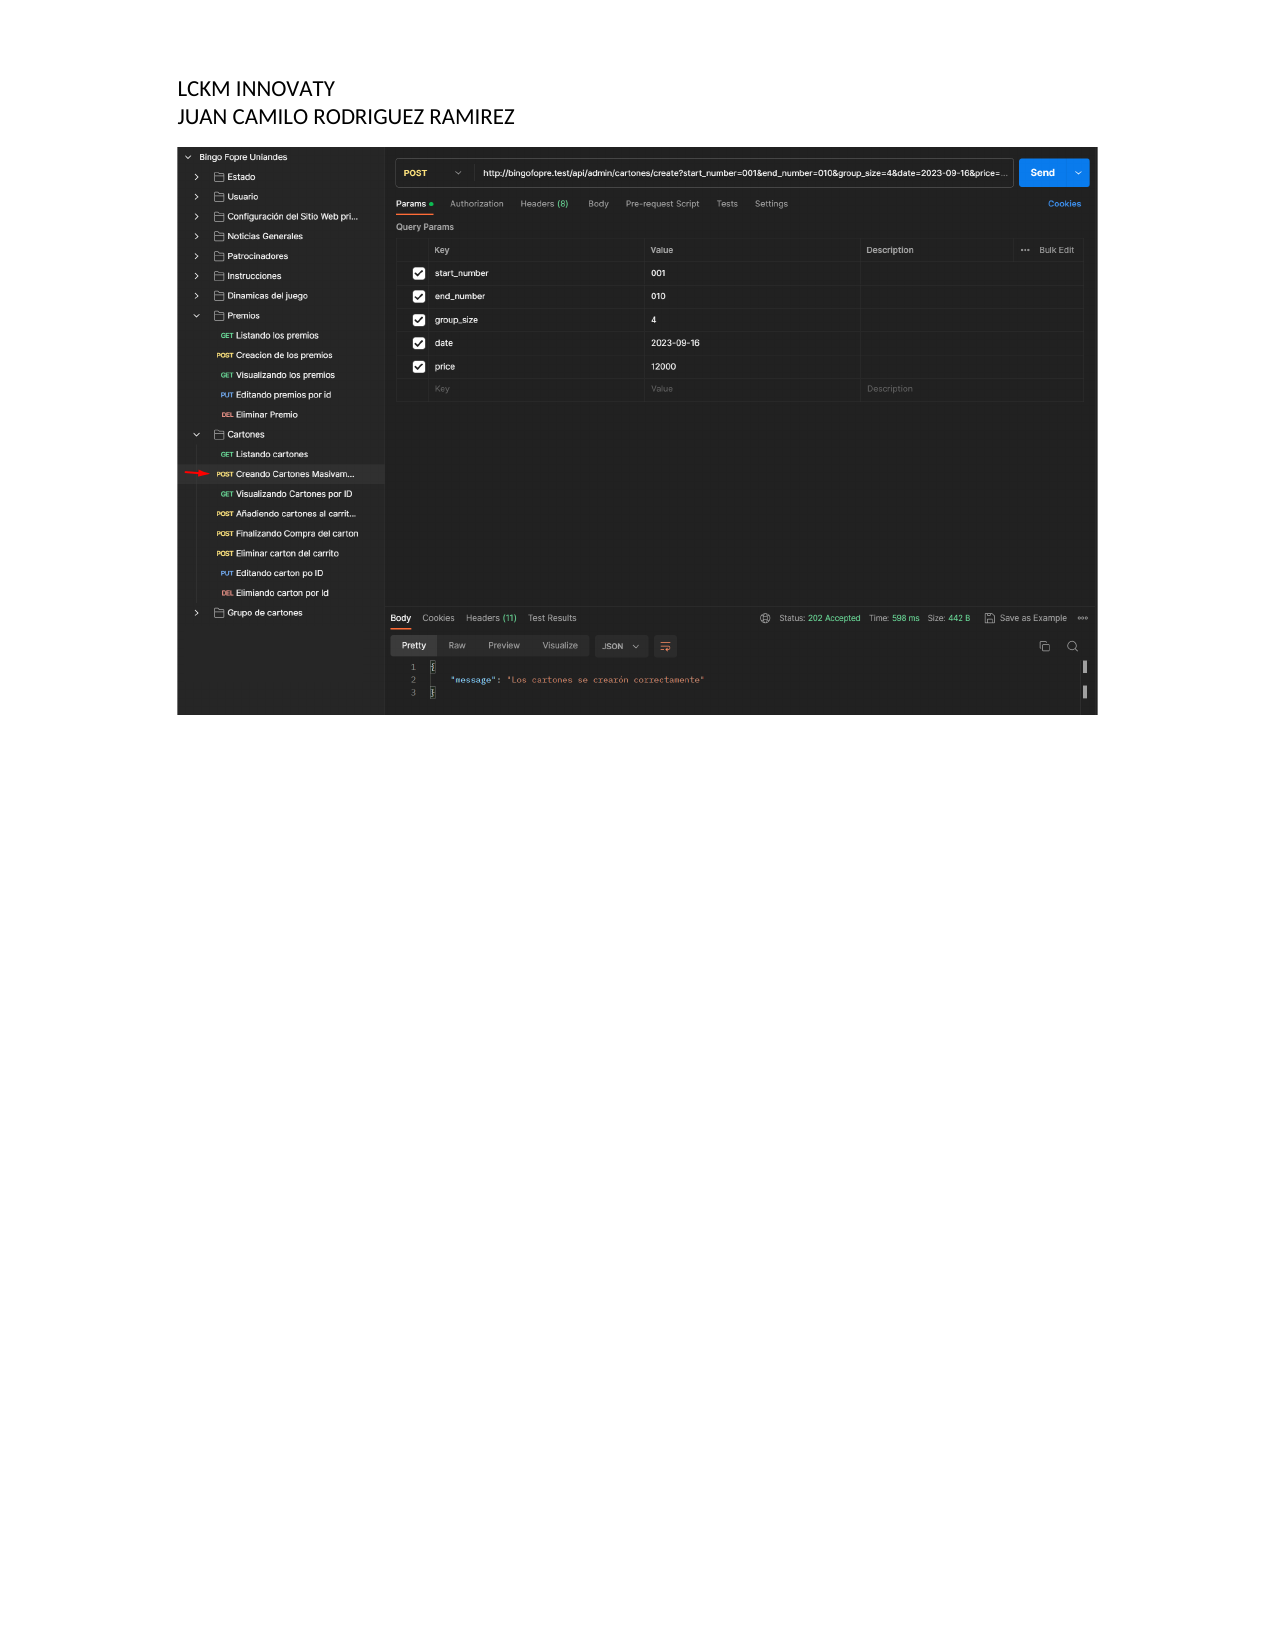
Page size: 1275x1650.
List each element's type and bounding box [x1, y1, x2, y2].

picture [177, 147, 1098, 715]
